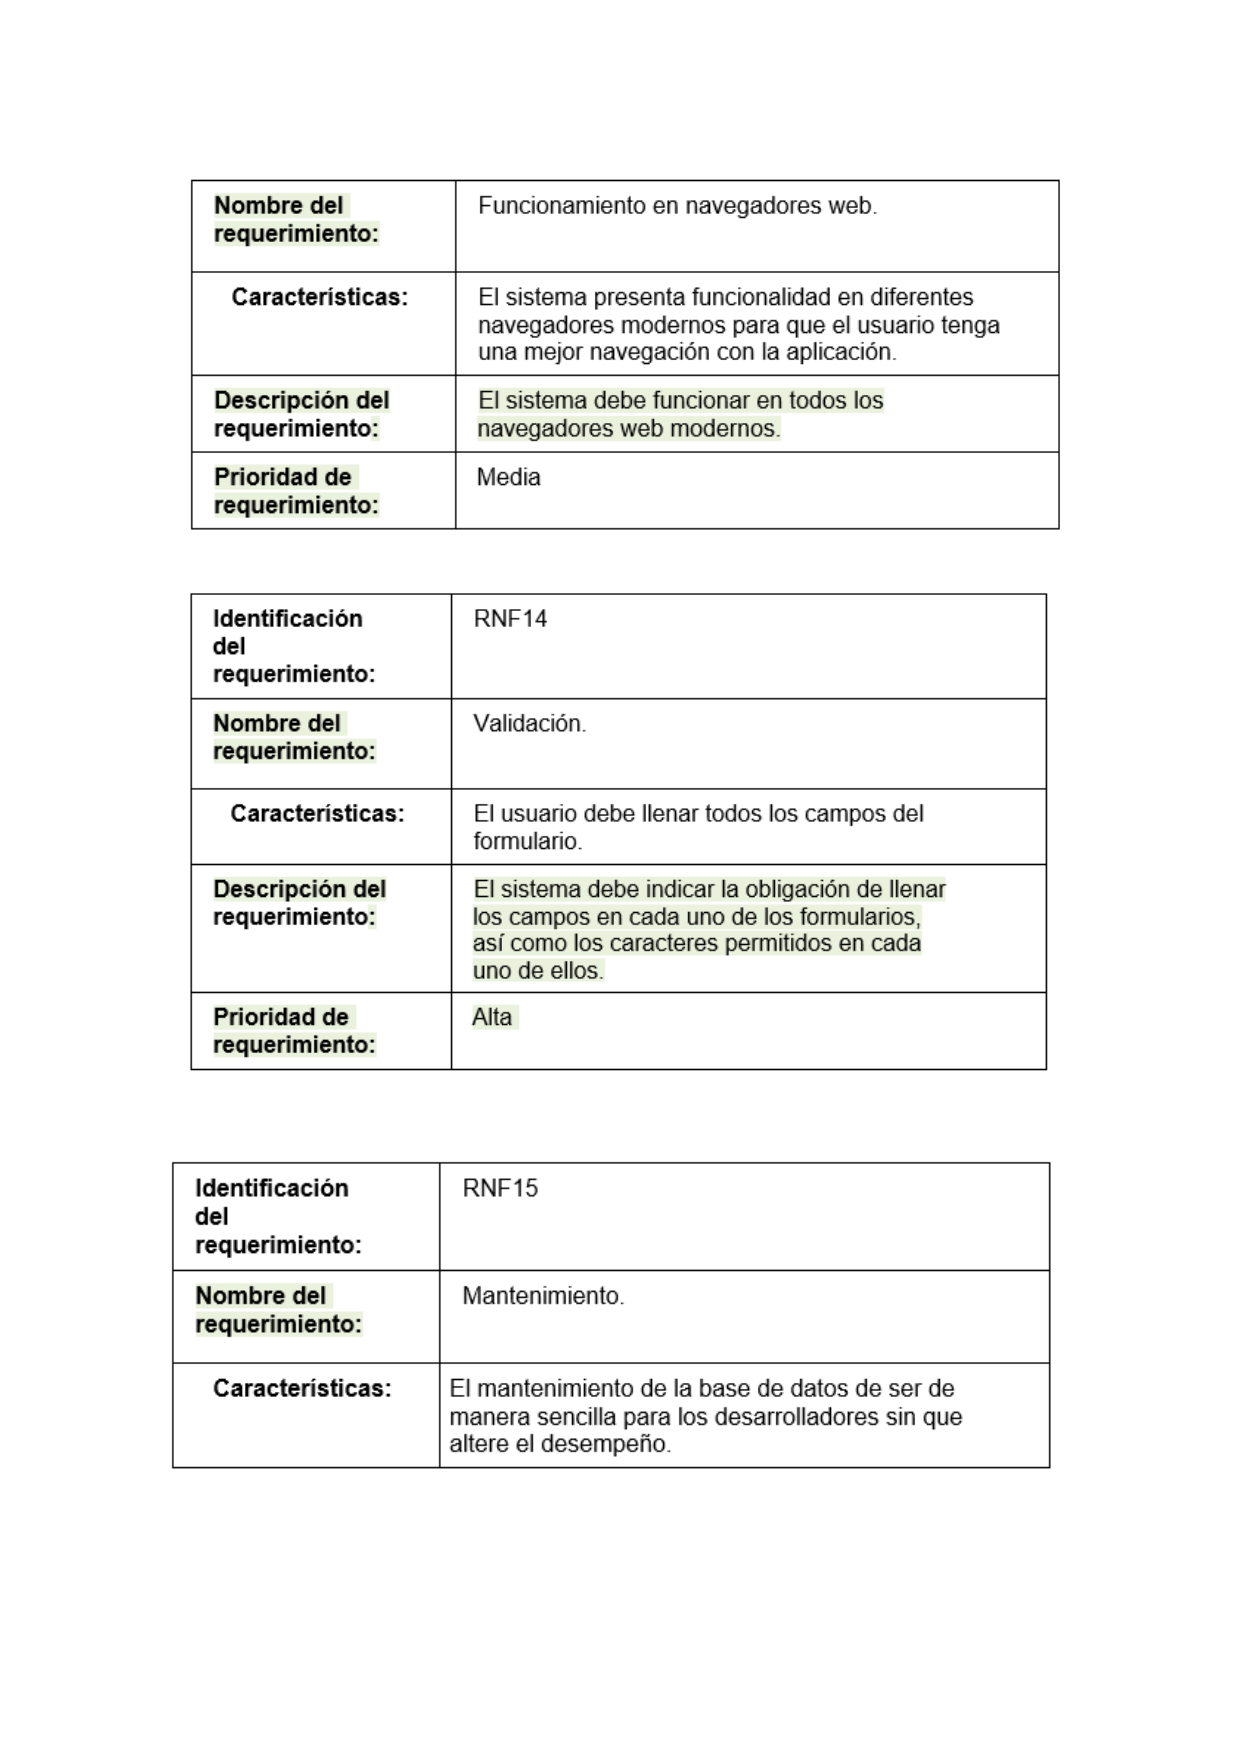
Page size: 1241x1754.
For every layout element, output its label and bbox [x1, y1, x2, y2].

picture [150, 1134, 1091, 1500]
picture [150, 150, 1091, 546]
picture [150, 580, 1091, 1101]
